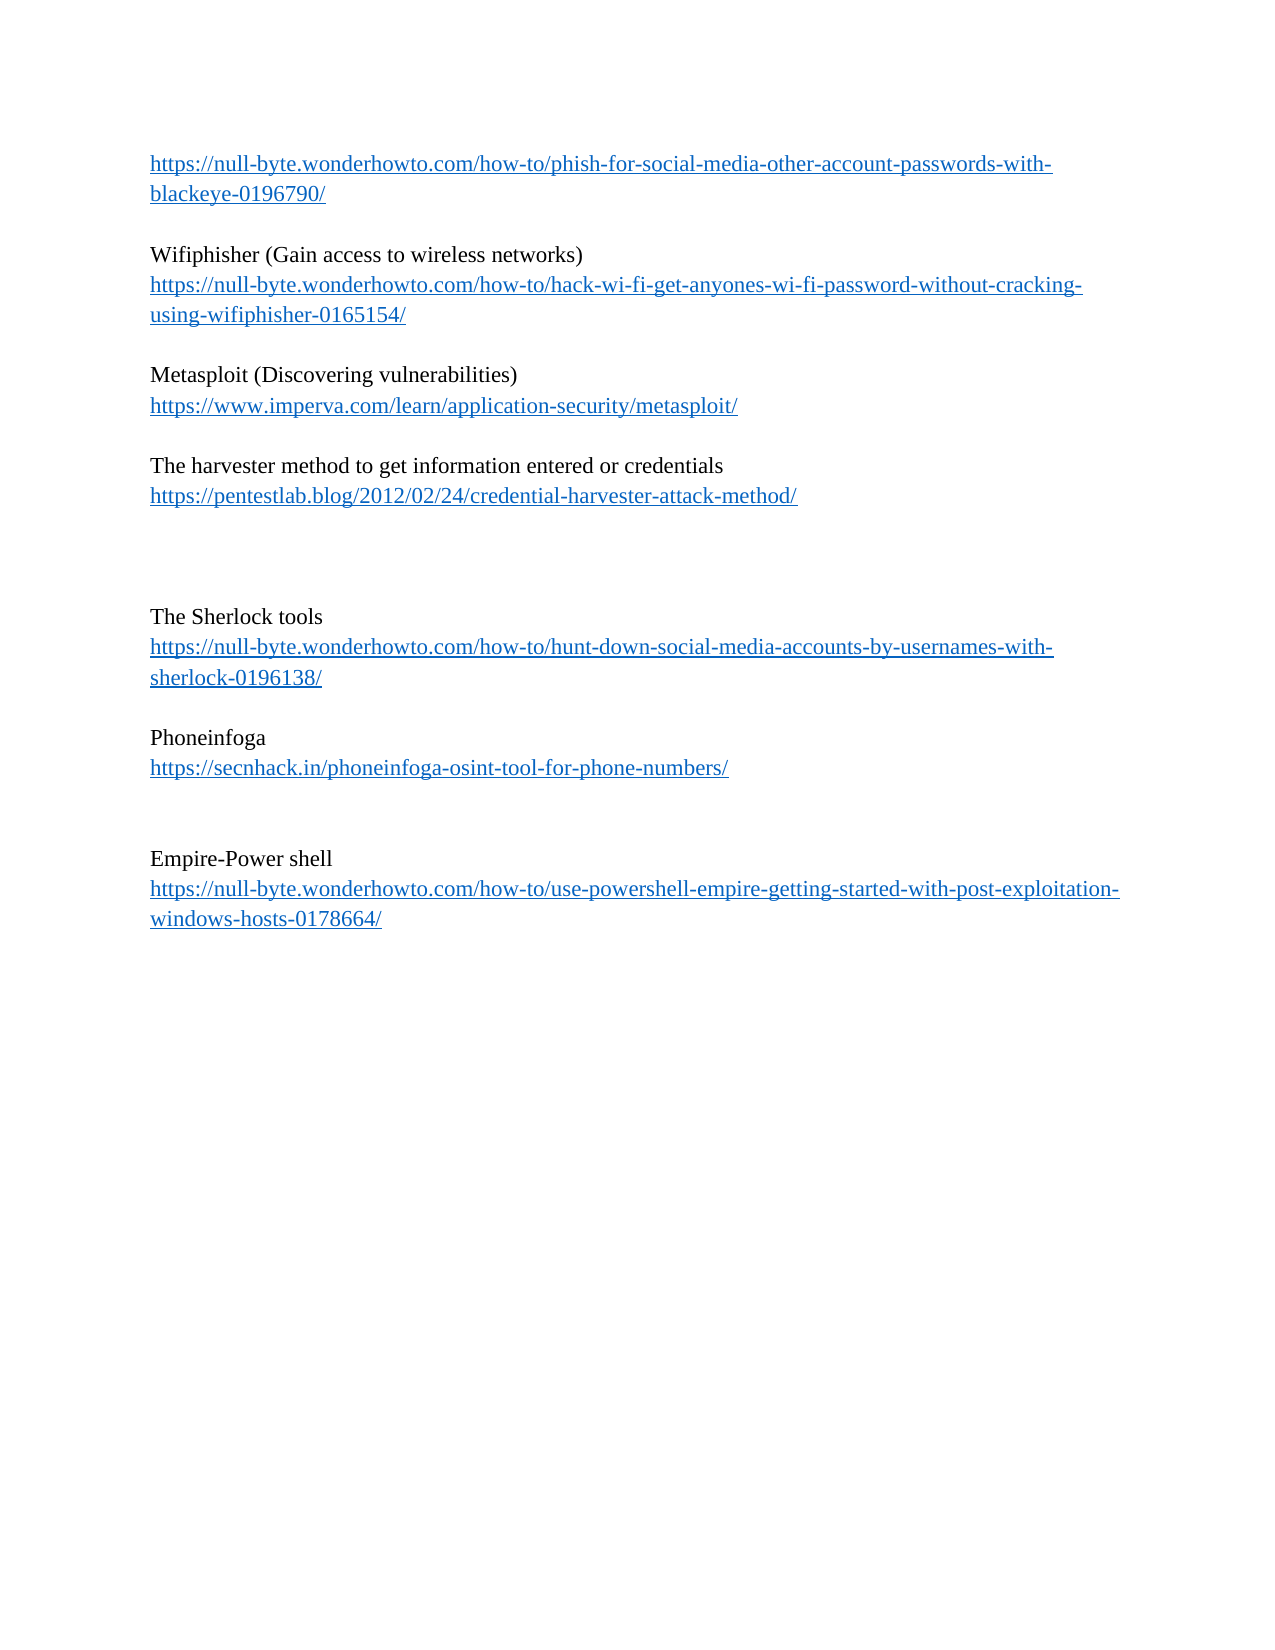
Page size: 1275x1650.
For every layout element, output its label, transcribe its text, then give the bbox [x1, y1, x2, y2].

text https://null-byte.wonderhowto.com/how-to/hack-wi-fi-get-anyones-wi-fi-password-without-cracking-using-wifiphisher-0165154/ [150, 271, 1125, 327]
text https://pentestlab.blog/2012/02/24/credential-harvester-attack-method/ [150, 482, 1125, 509]
text https://www.imperva.com/learn/application-security/metasploit/ [150, 392, 1125, 418]
text https://secnhack.in/phoneinfoga-osint-tool-for-phone-numbers/ [150, 754, 1125, 781]
text https://null-byte.wonderhowto.com/how-to/use-powershell-empire-getting-started-with-post-exploitation-windows-hosts-0178664/ [150, 875, 1125, 932]
text https://null-byte.wonderhowto.com/how-to/phish-for-social-media-other-account-passwords-with-blackeye-0196790/ [150, 150, 1125, 207]
text Wifiphisher (Gain access to wireless networks) [150, 241, 1125, 267]
text The Sherlock tools [150, 603, 1125, 629]
text https://null-byte.wonderhowto.com/how-to/hunt-down-social-media-accounts-by-usernames-with-sherlock-0196138/ [150, 633, 1125, 690]
text The harvester method to get information entered or credentials [150, 452, 1125, 478]
text Empire-Power shell [150, 845, 1125, 871]
text Phoneinfoga [150, 724, 1125, 750]
text Metasploit (Discovering vulnerabilities) [150, 361, 1125, 388]
